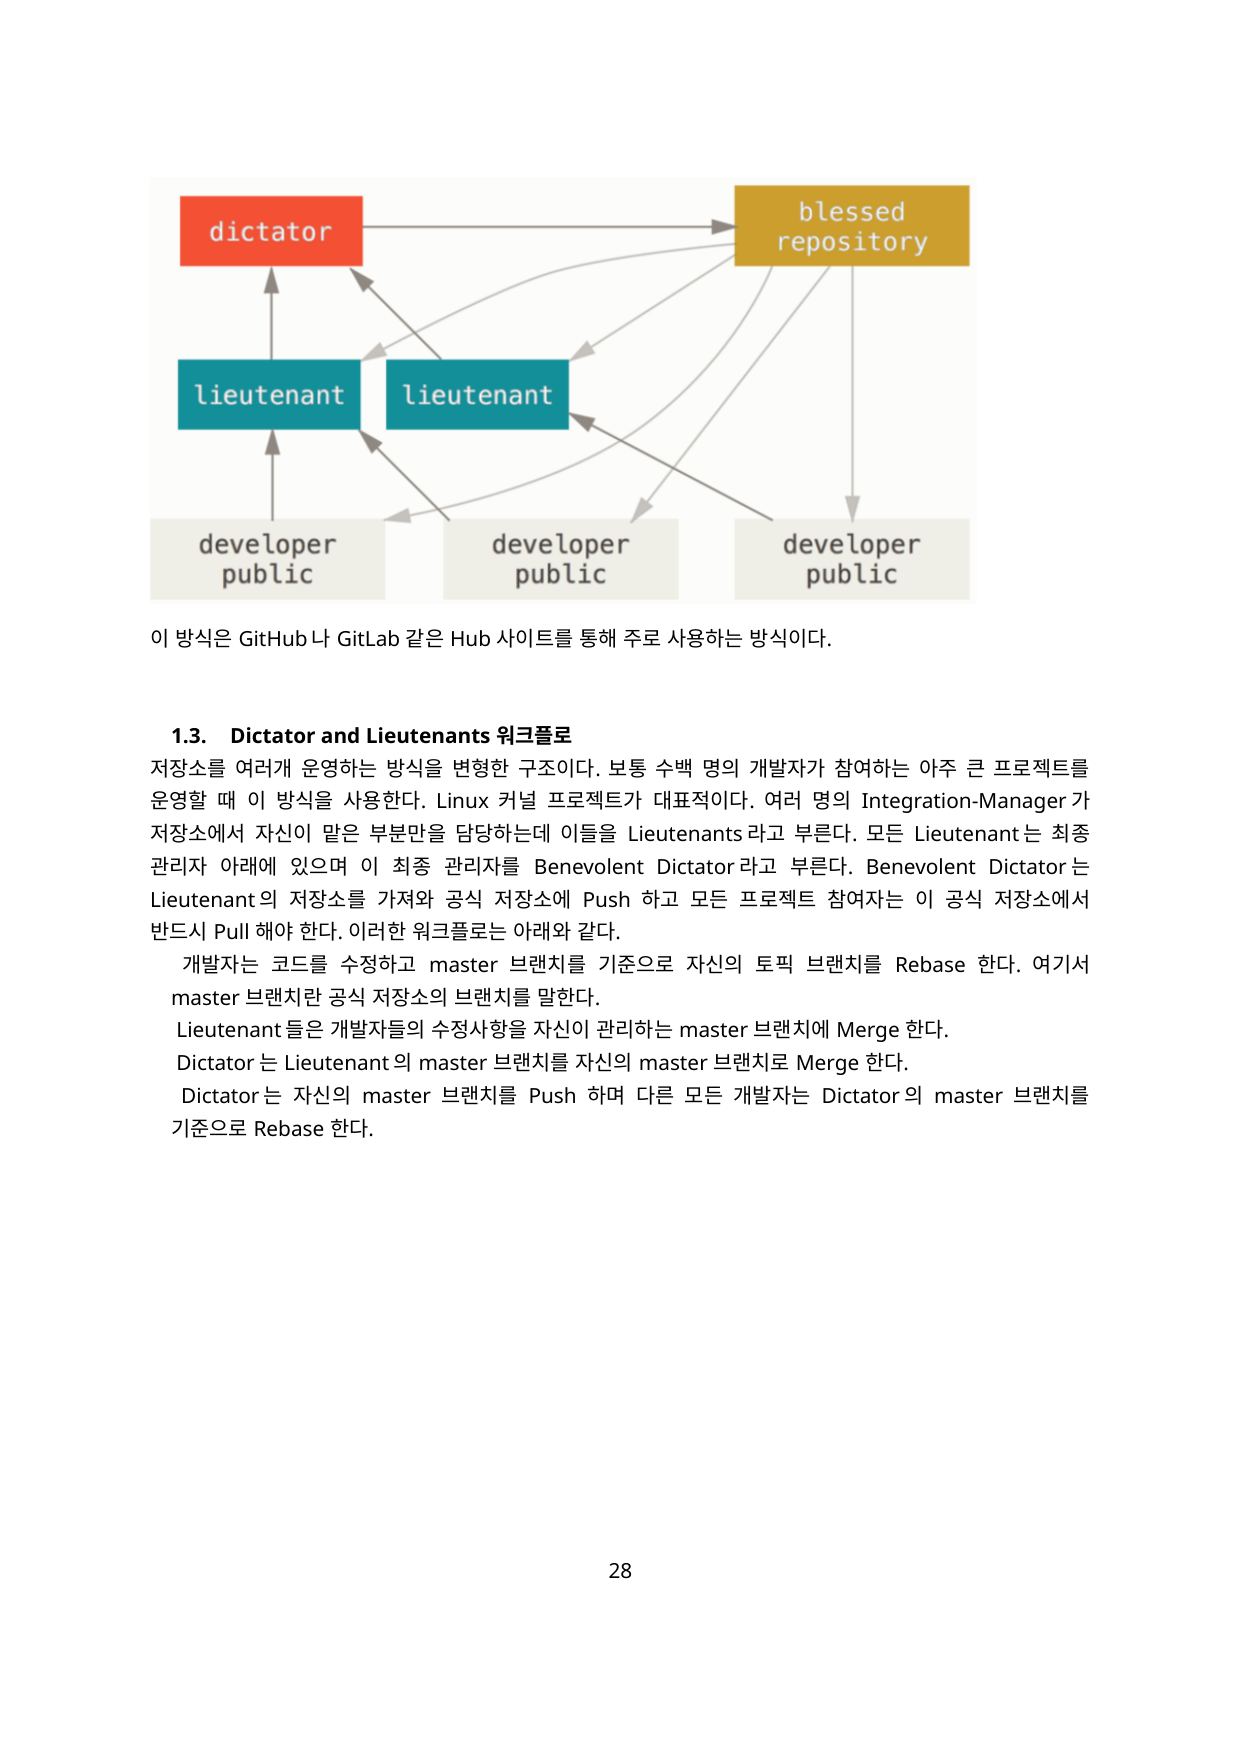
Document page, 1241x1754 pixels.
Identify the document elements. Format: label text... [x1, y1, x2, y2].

text Dictator는 Lieutenant의 master 브랜치를 자신의 master 브랜치로 Merge 한다. [171, 1046, 1090, 1077]
text 이 방식은 GitHub나 GitLab 같은 Hub 사이트를 통해 주로 사용하는 방식이다. [150, 623, 1090, 653]
text 저장소를 여러개 운영하는 방식을 변형한 구조이다. 보통 수백 명의 개발자가 참여하는 아주 큰 프로젝트를 운영할 때 이 방식을 사용한다. Linux 커널 프로젝트가 대표적이다. 여러 명의 Integration-Manager가 저장소에서 자신이 맡은 부분만을 담당하는데 이들을 Lieutenants라고 부른다. 모든 Lieutenant는 최종 관리자 아래에 있으며 이 최종 관리자를 Benevolent Dictator라고 부른다. Benevolent Dictator는 Lieutenant의 저장소를 가져와 공식 저장소에 Push 하고 모든 프로젝트 참여자는 이 공식 저장소에서 반드시 Pull 해야 한다. 이러한 워크플로는 아래와 같다. [150, 752, 1090, 946]
text 개발자는 코드를 수정하고 master 브랜치를 기준으로 자신의 토픽 브랜치를 Rebase 한다. 여기서 master 브랜치란 공식 저장소의 브랜치를 말한다. [171, 948, 1090, 1011]
picture [150, 177, 977, 604]
text Dictator는 자신의 master 브랜치를 Push 하며 다른 모든 개발자는 Dictator의 master 브랜치를 기준으로 Rebase 한다. [171, 1079, 1090, 1142]
text Lieutenant들은 개발자들의 수정사항을 자신이 관리하는 master 브랜치에 Merge 한다. [171, 1014, 1090, 1044]
subtitle Dictator and Lieutenants 워크플로 [171, 719, 1069, 749]
